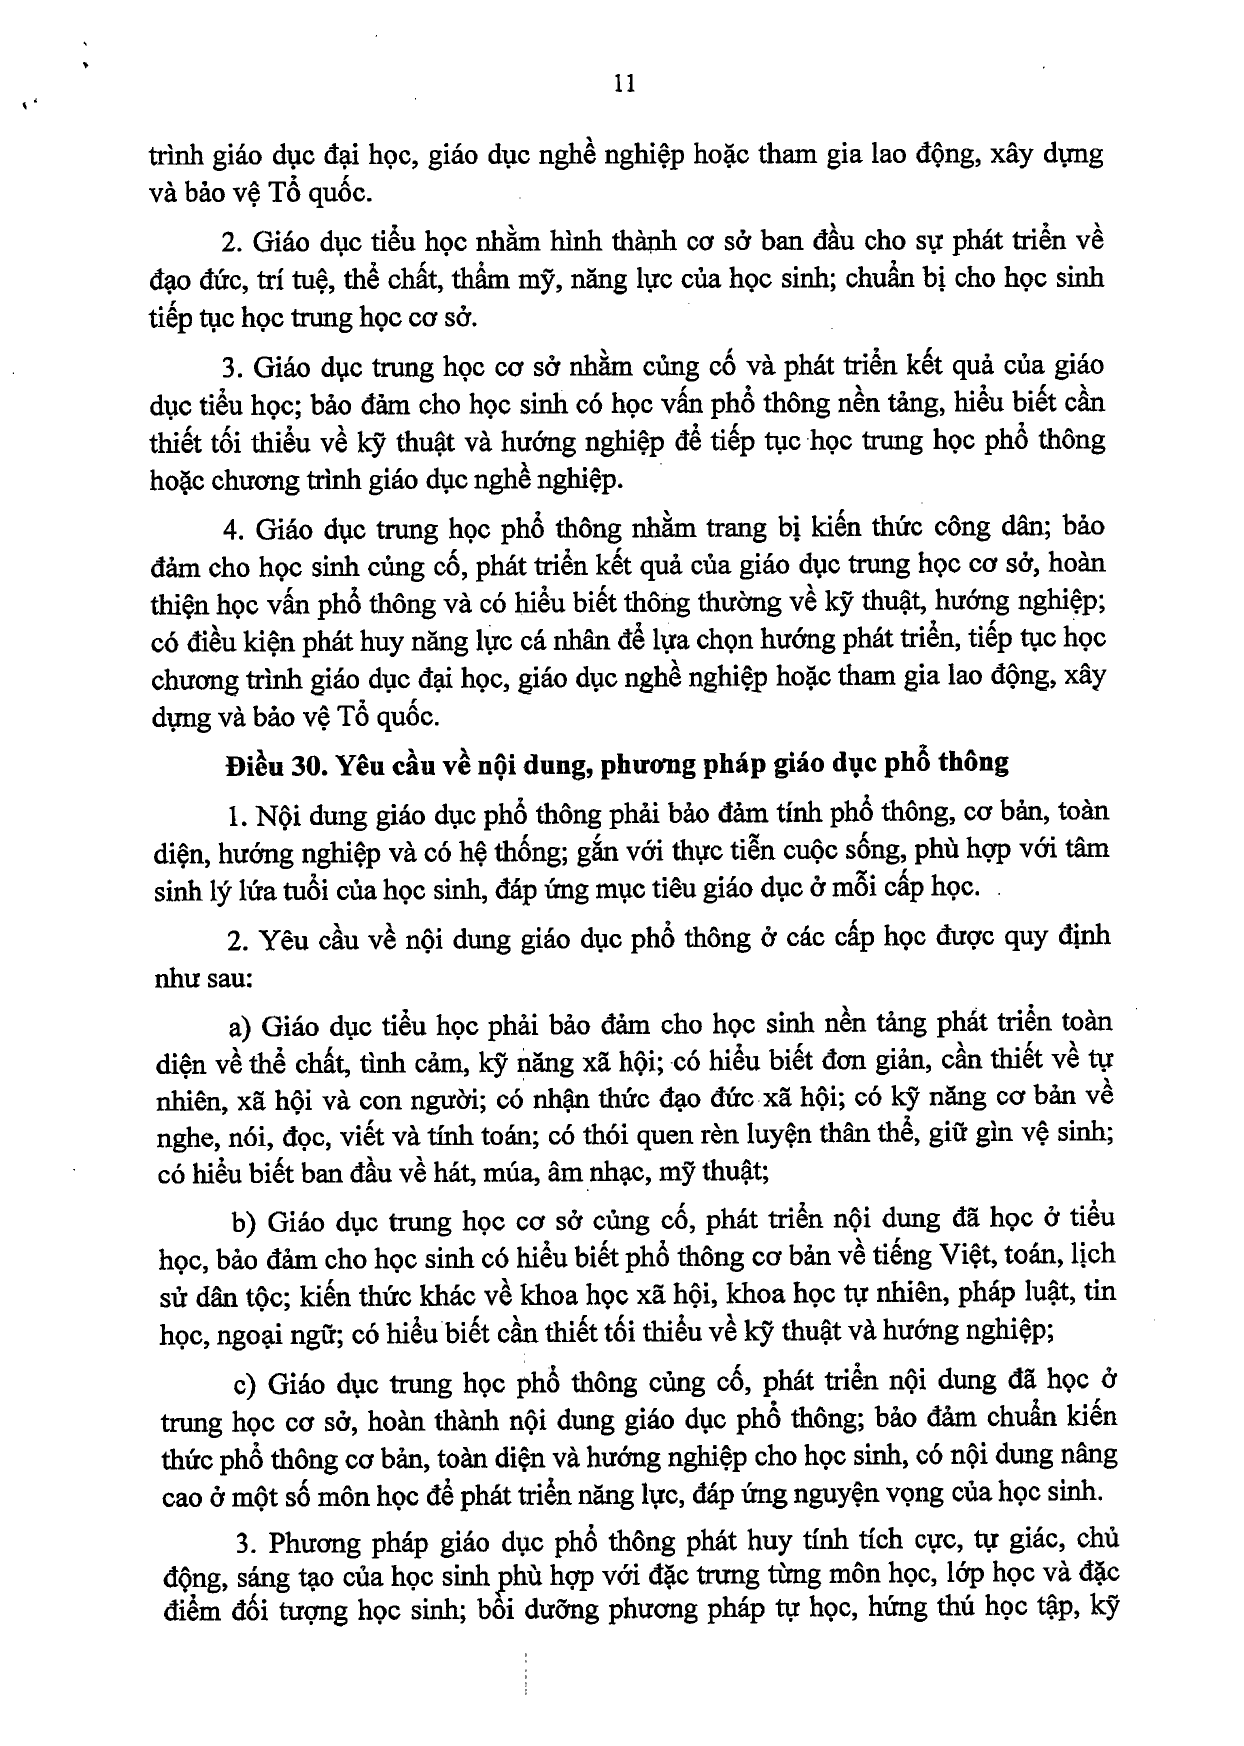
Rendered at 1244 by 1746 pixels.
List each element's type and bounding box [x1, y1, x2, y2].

picture [12, 35, 1155, 1695]
